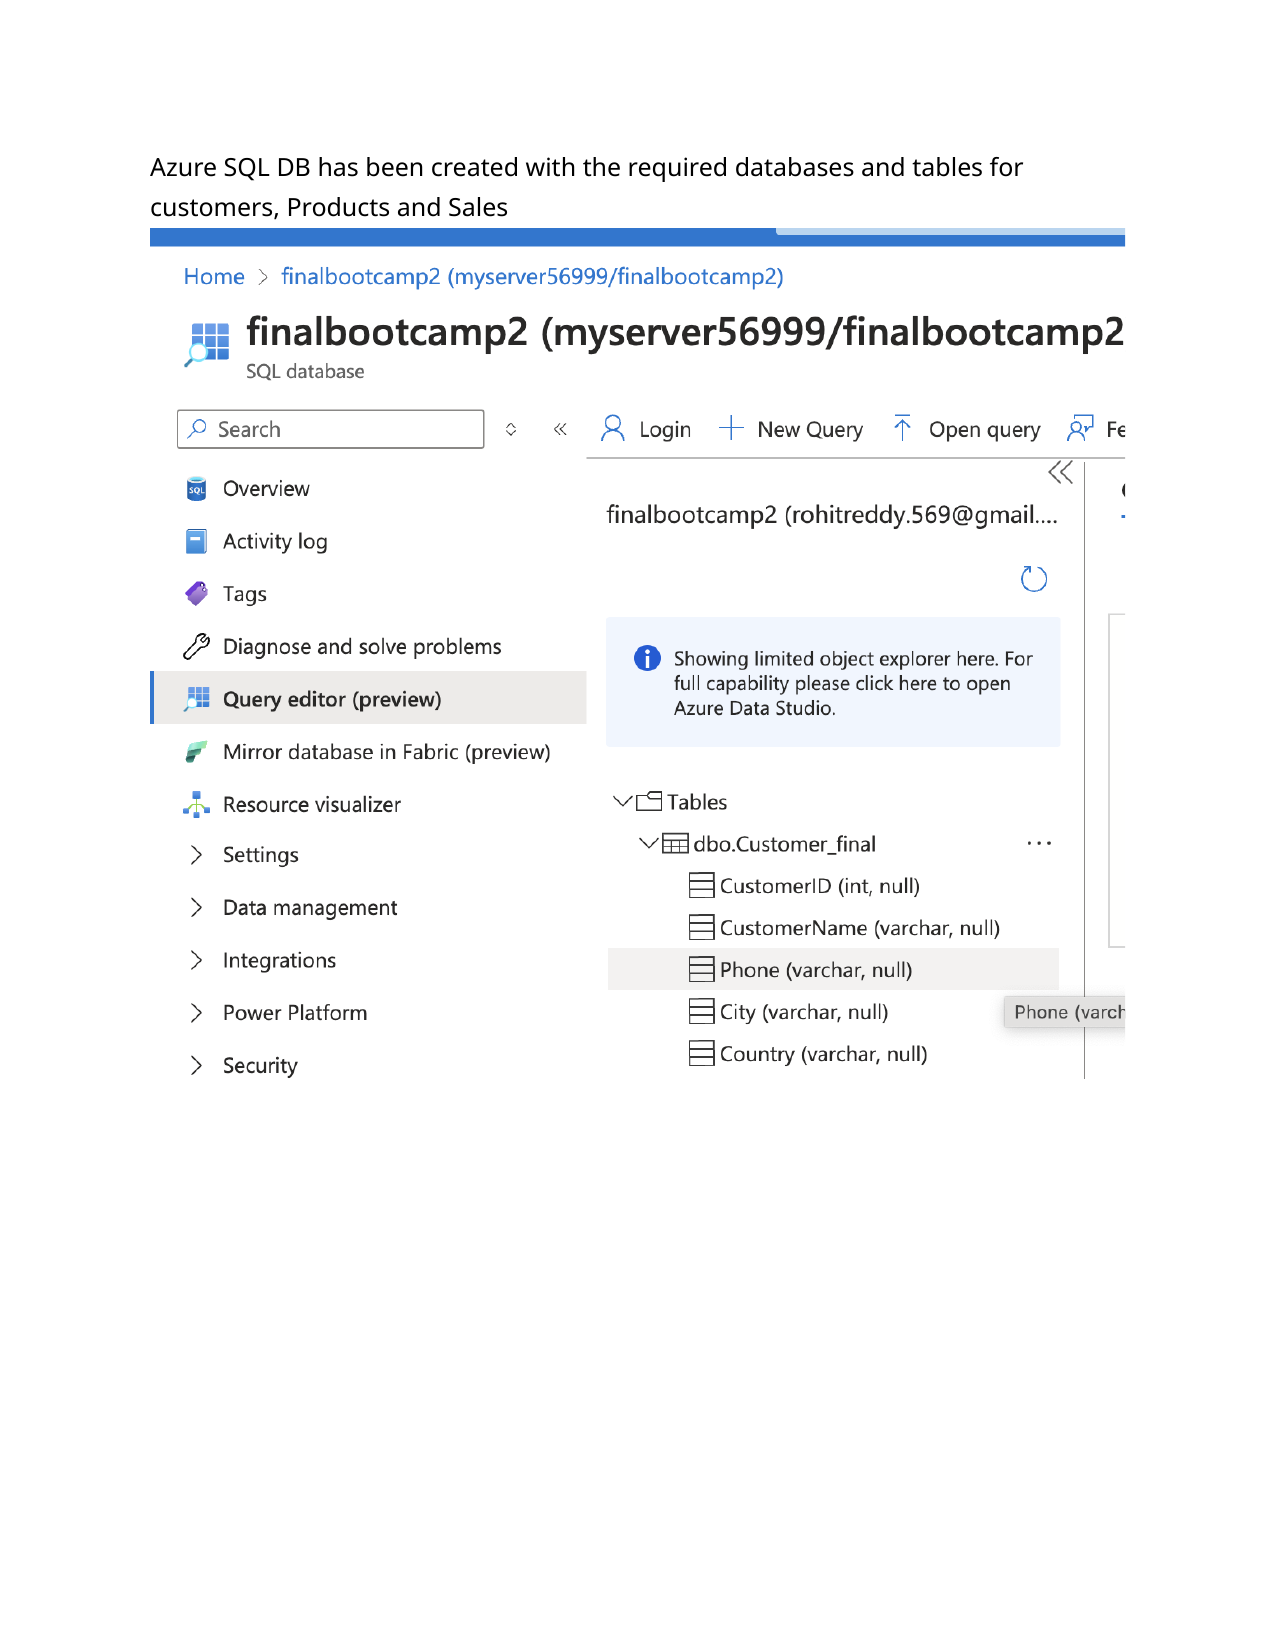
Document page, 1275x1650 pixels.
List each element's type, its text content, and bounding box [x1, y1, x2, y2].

text Azure SQL DB has been created with the required databases and tables for customers, Products and Sales [150, 150, 1125, 228]
picture [150, 228, 1125, 1079]
